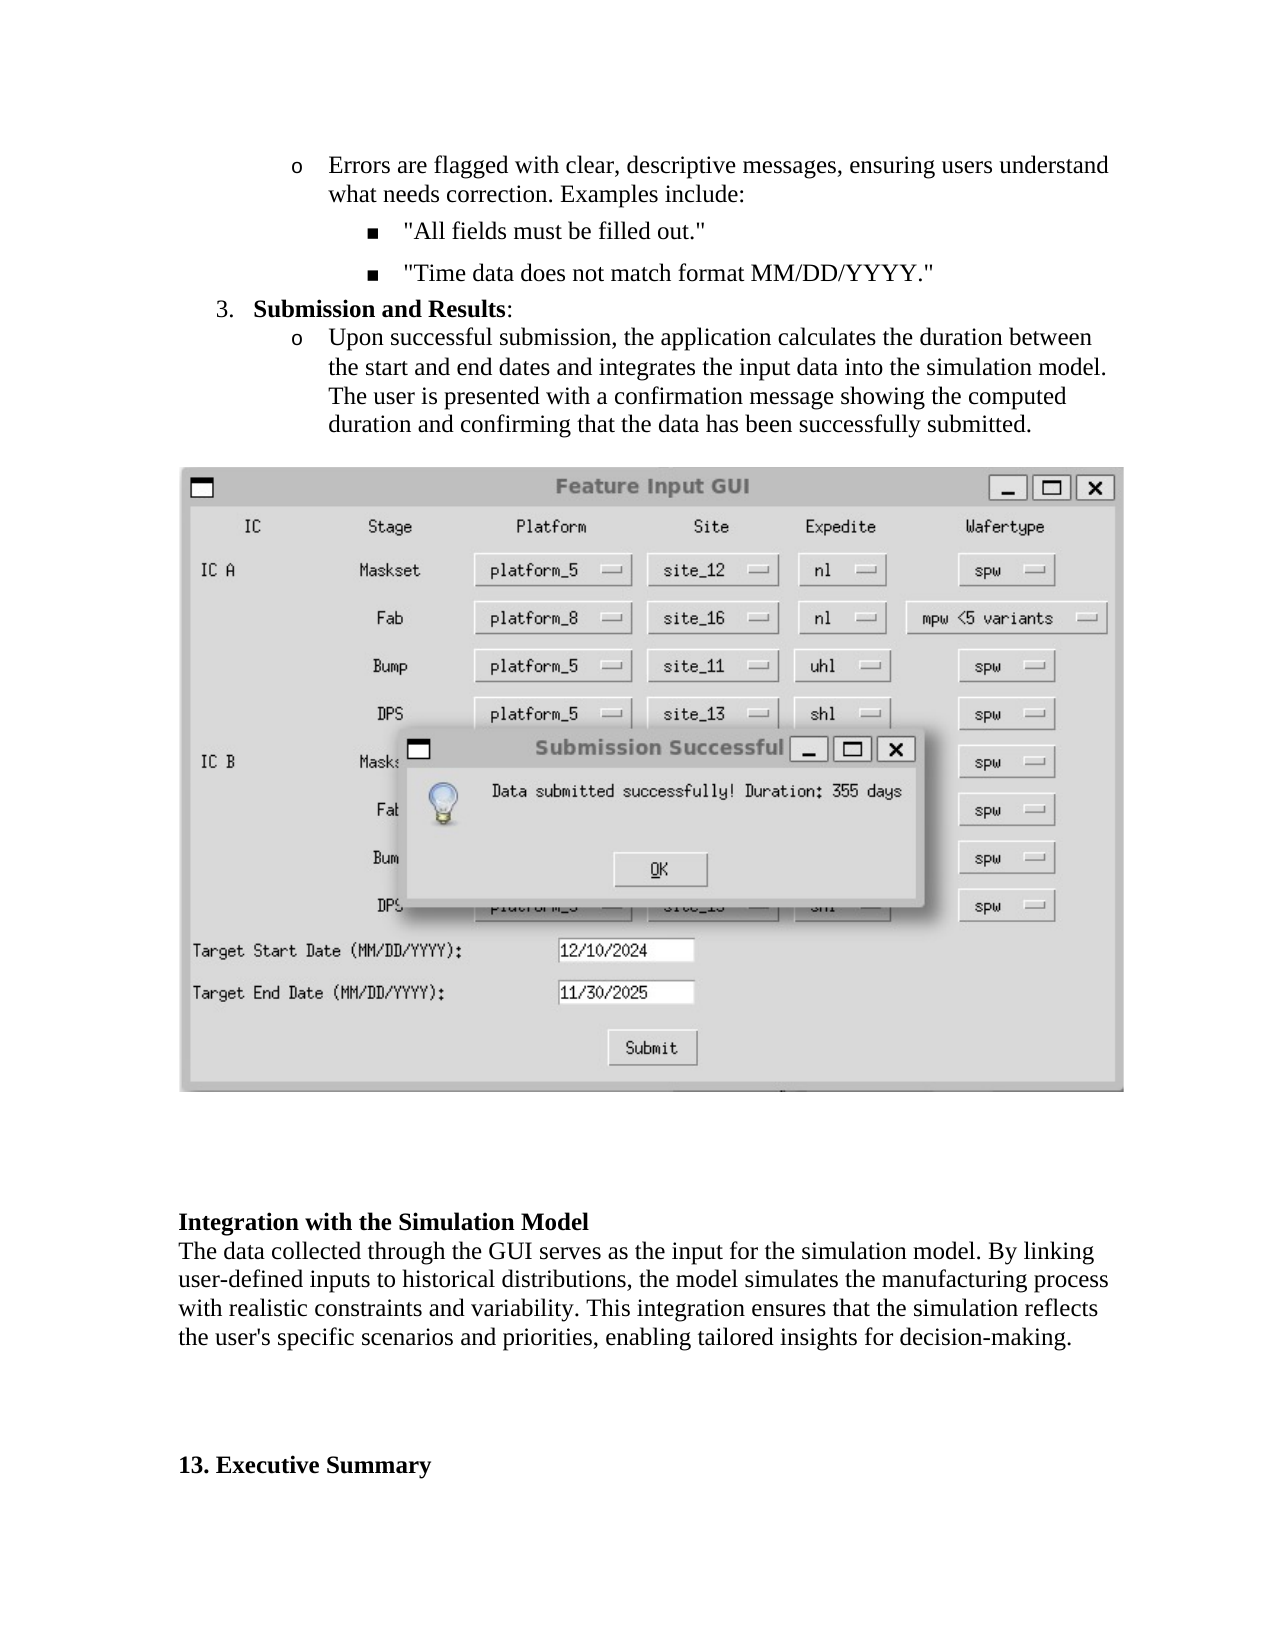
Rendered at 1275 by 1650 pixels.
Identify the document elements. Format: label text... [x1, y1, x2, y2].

text Integration with the Simulation Model [178, 1207, 1125, 1236]
list Errors are flagged with clear, descriptive messages, ensuring users understand what needs correction. Examples include: [291, 150, 1125, 208]
picture [179, 467, 1124, 1092]
list "All fields must be filled out." [366, 208, 1125, 251]
text 13. Executive Summary [178, 1450, 1125, 1479]
list Upon successful submission, the application calculates the duration between the start and end dates and integrates the input data into the simulation model. The user is presented with a confirmation message showing the computed duration and confirming that the data has been successfully submitted. [291, 322, 1125, 438]
list "Time data does not match format MM/DD/YYYY." [366, 251, 1125, 294]
text The data collected through the GUI serves as the input for the simulation model. By linking user-defined inputs to historical distributions, the model simulates the manufacturing process with realistic constraints and variability. This integration ensures that the simulation reflects the user's specific scenarios and priorities, enabling tailored insights for decision-making. [178, 1236, 1125, 1351]
list Submission and Results: [216, 294, 1125, 322]
